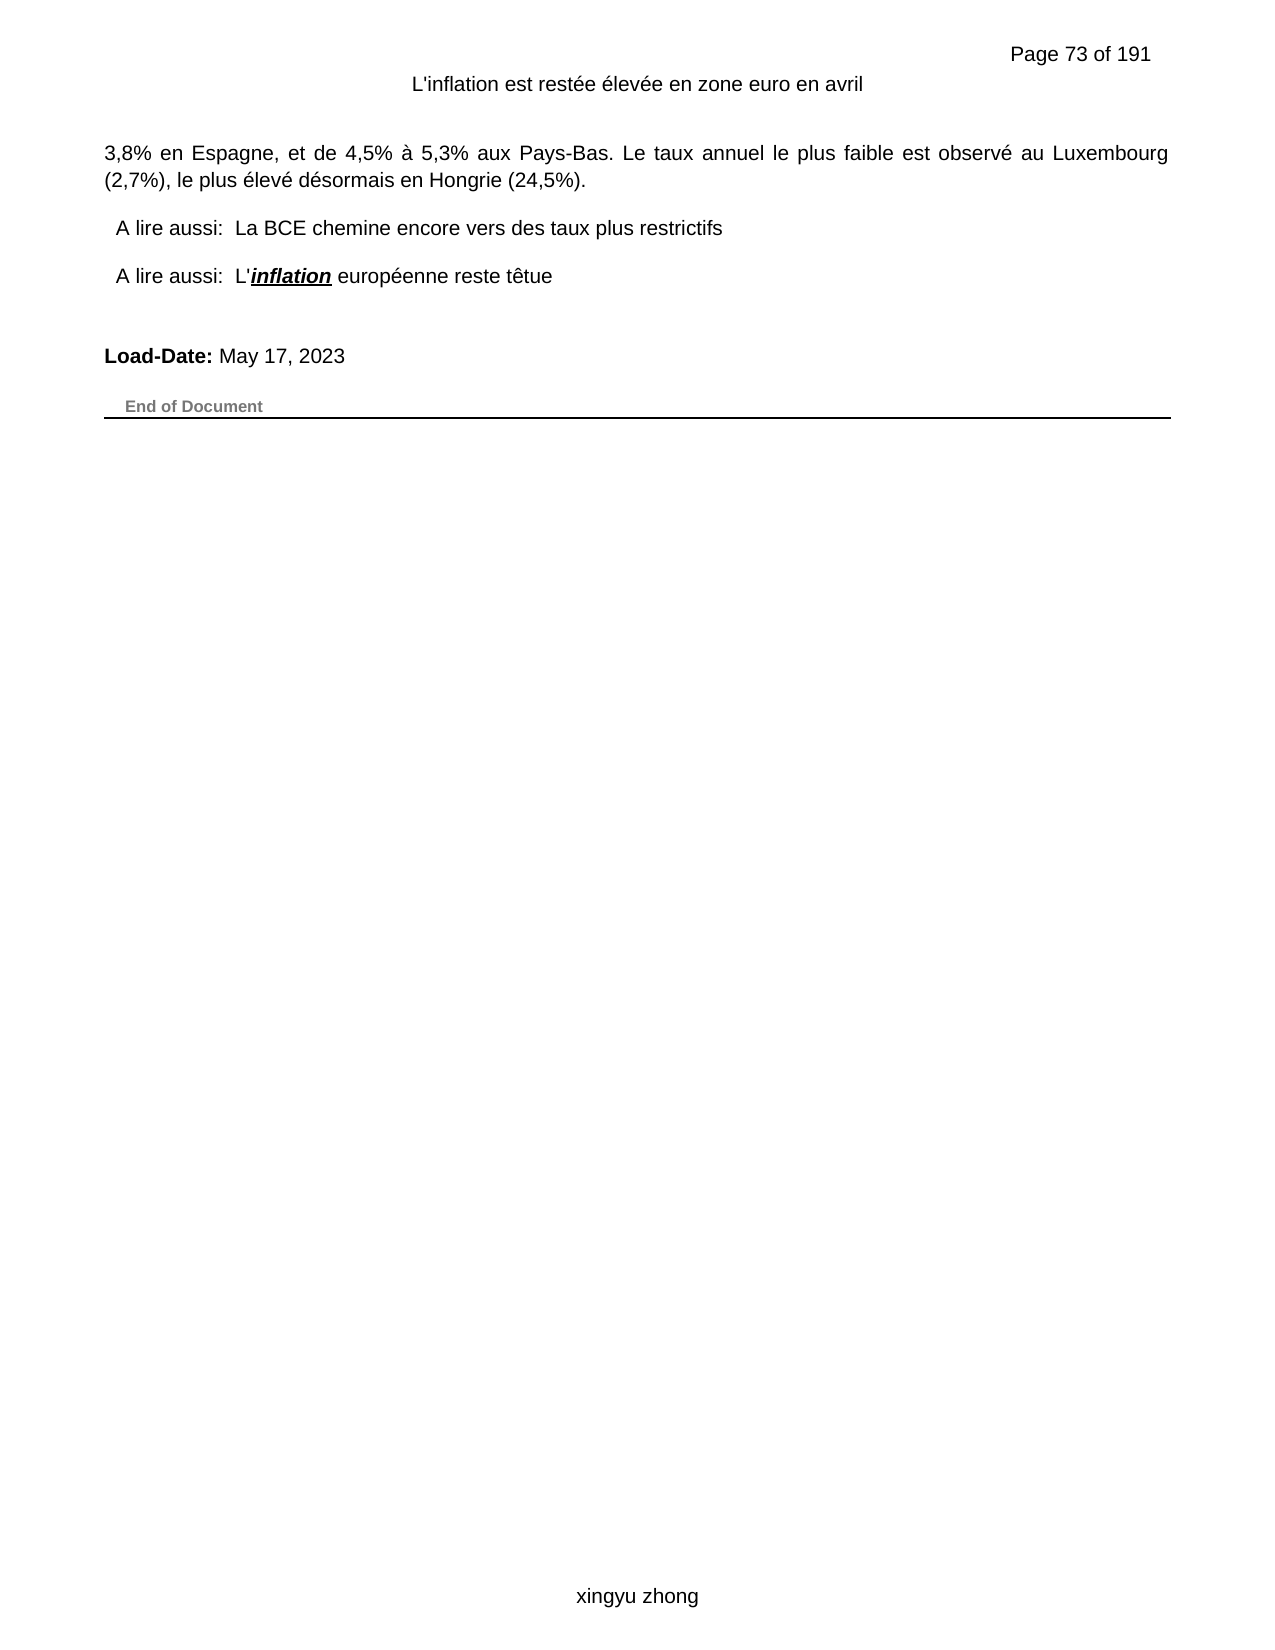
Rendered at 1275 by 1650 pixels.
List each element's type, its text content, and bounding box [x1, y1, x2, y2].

text Load-Date: May 17, 2023 [104, 312, 1171, 368]
text A lire aussi: L'inflation européenne reste têtue [104, 260, 1171, 287]
text A lire aussi: La BCE chemine encore vers des taux plus restrictifs [104, 212, 1171, 239]
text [104, 137, 1171, 192]
text End of Document [125, 397, 1171, 416]
